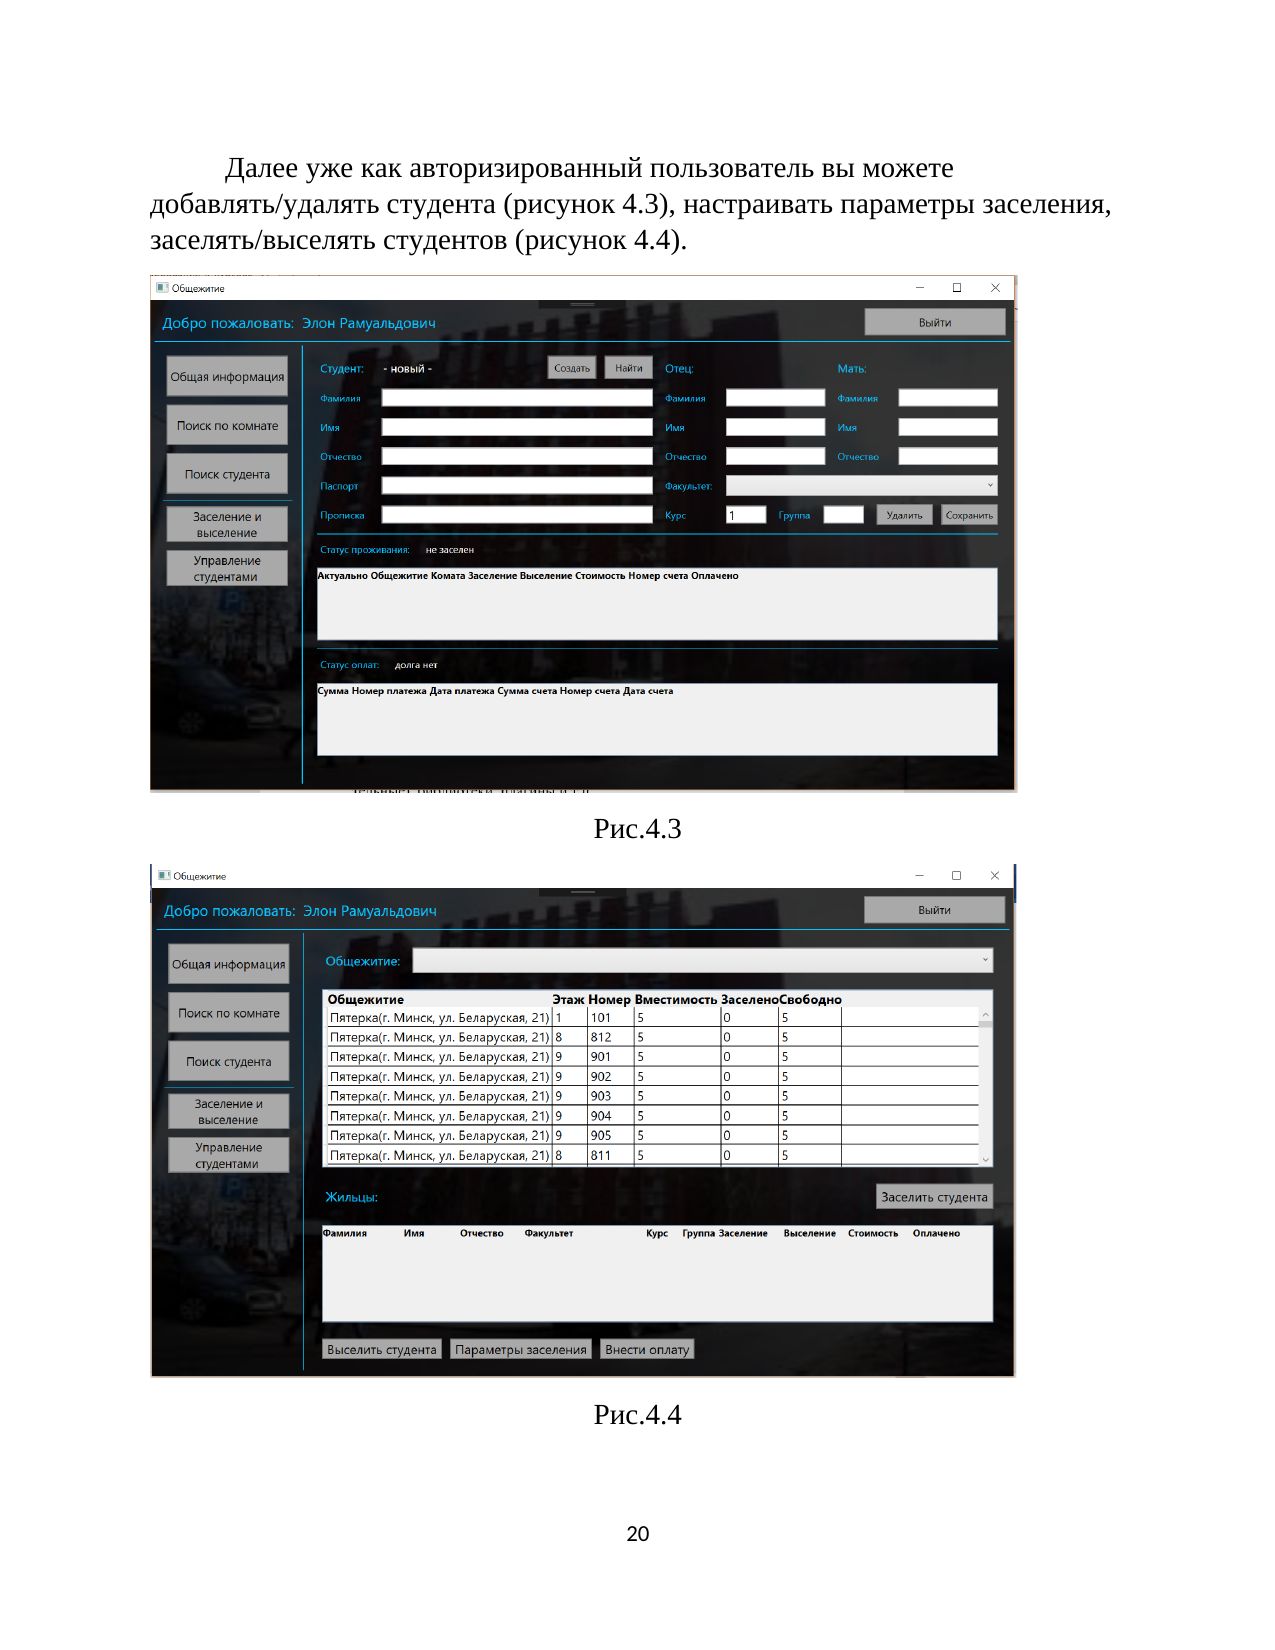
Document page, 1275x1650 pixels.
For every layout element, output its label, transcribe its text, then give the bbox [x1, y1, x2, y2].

text Рис.4.4 [150, 1397, 1125, 1430]
text Рис.4.3 [150, 811, 1125, 845]
picture [150, 864, 1017, 1378]
text Далее уже как авторизированный пользователь вы можете добавлять/удалять студента (рисунок 4.3), настраивать параметры заселения, заселять/выселять студентов (рисунок 4.4). [150, 150, 1125, 256]
picture [150, 275, 1018, 793]
